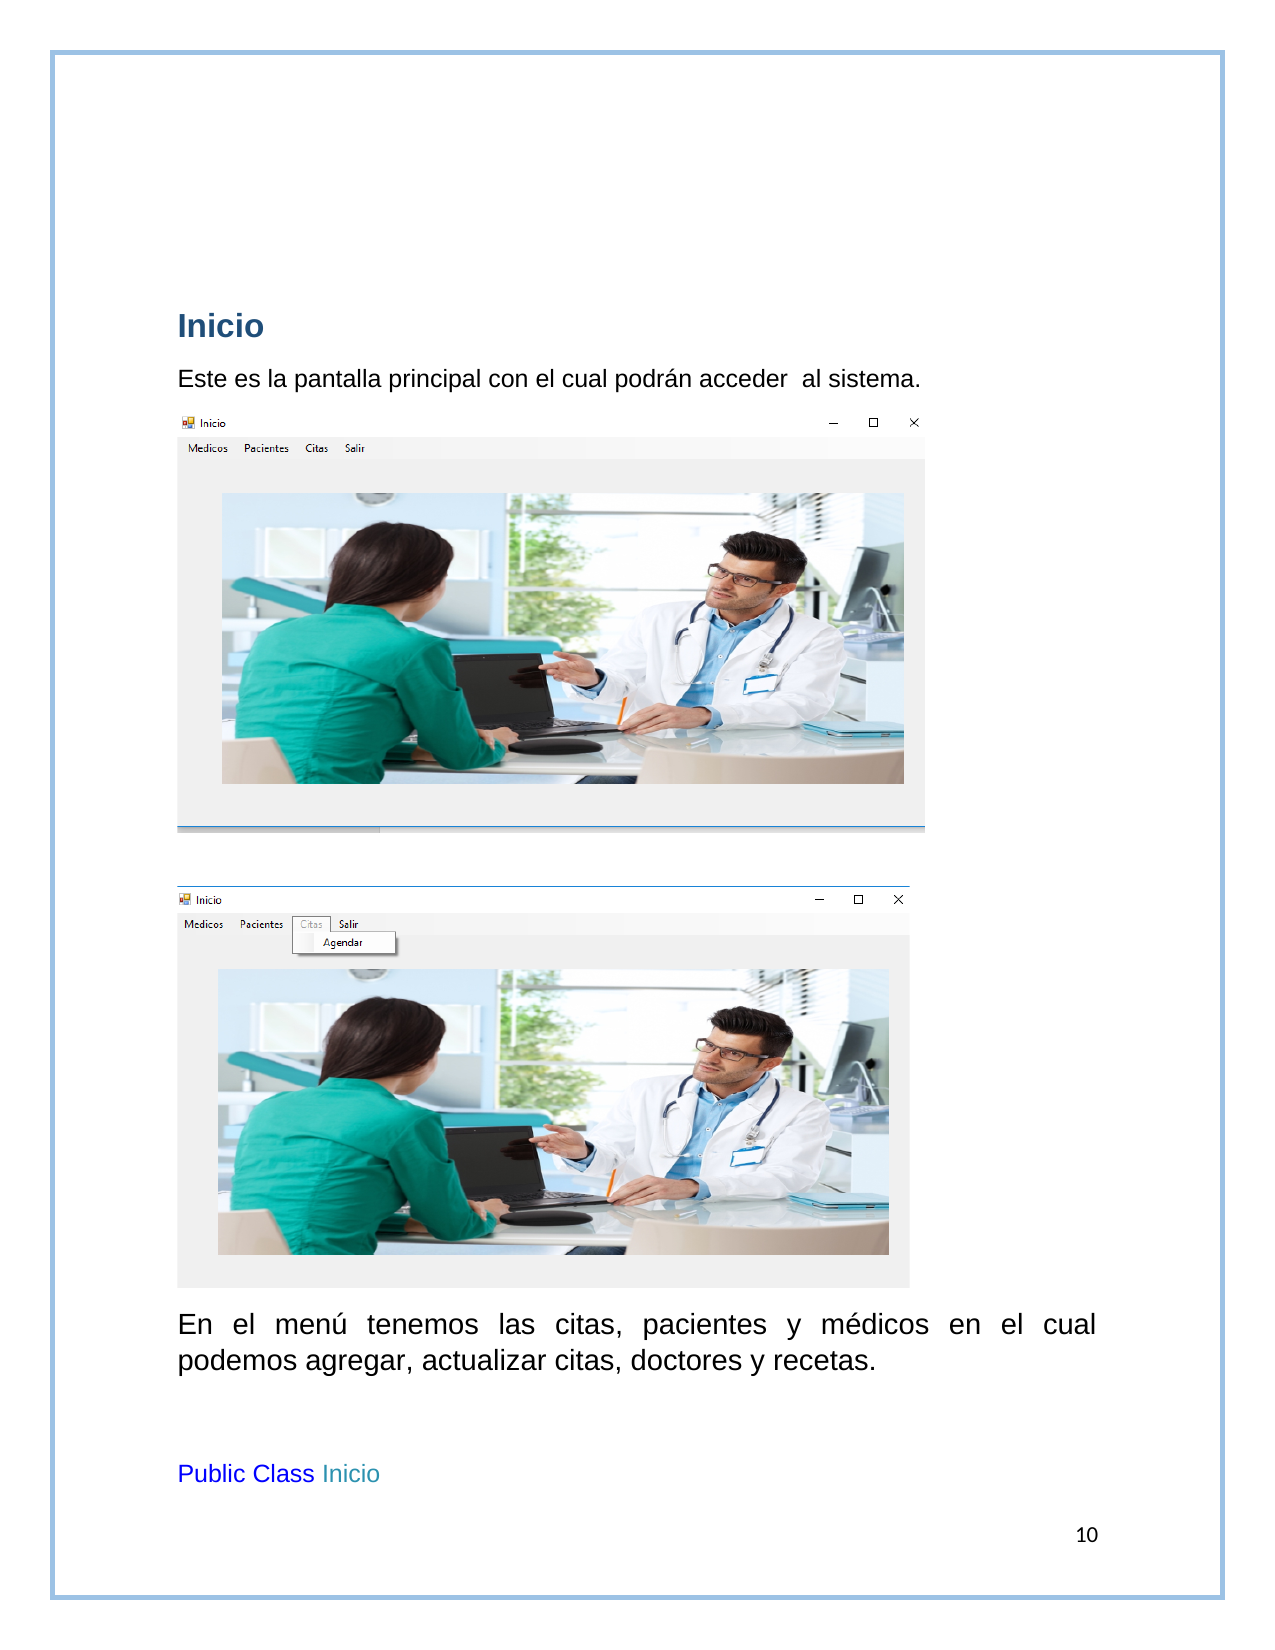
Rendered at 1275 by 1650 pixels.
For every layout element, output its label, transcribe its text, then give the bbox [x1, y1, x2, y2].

text Public Class Inicio [177, 1459, 1098, 1488]
picture [177, 413, 925, 833]
picture [177, 886, 910, 1288]
text Este es la pantalla principal con el cual podrán acceder al sistema. [177, 364, 1098, 393]
text En el menú tenemos las citas, pacientes y médicos en el cual podemos agregar, actualizar citas, doctores y recetas. [177, 1307, 1098, 1376]
text Inicio [177, 306, 1098, 344]
